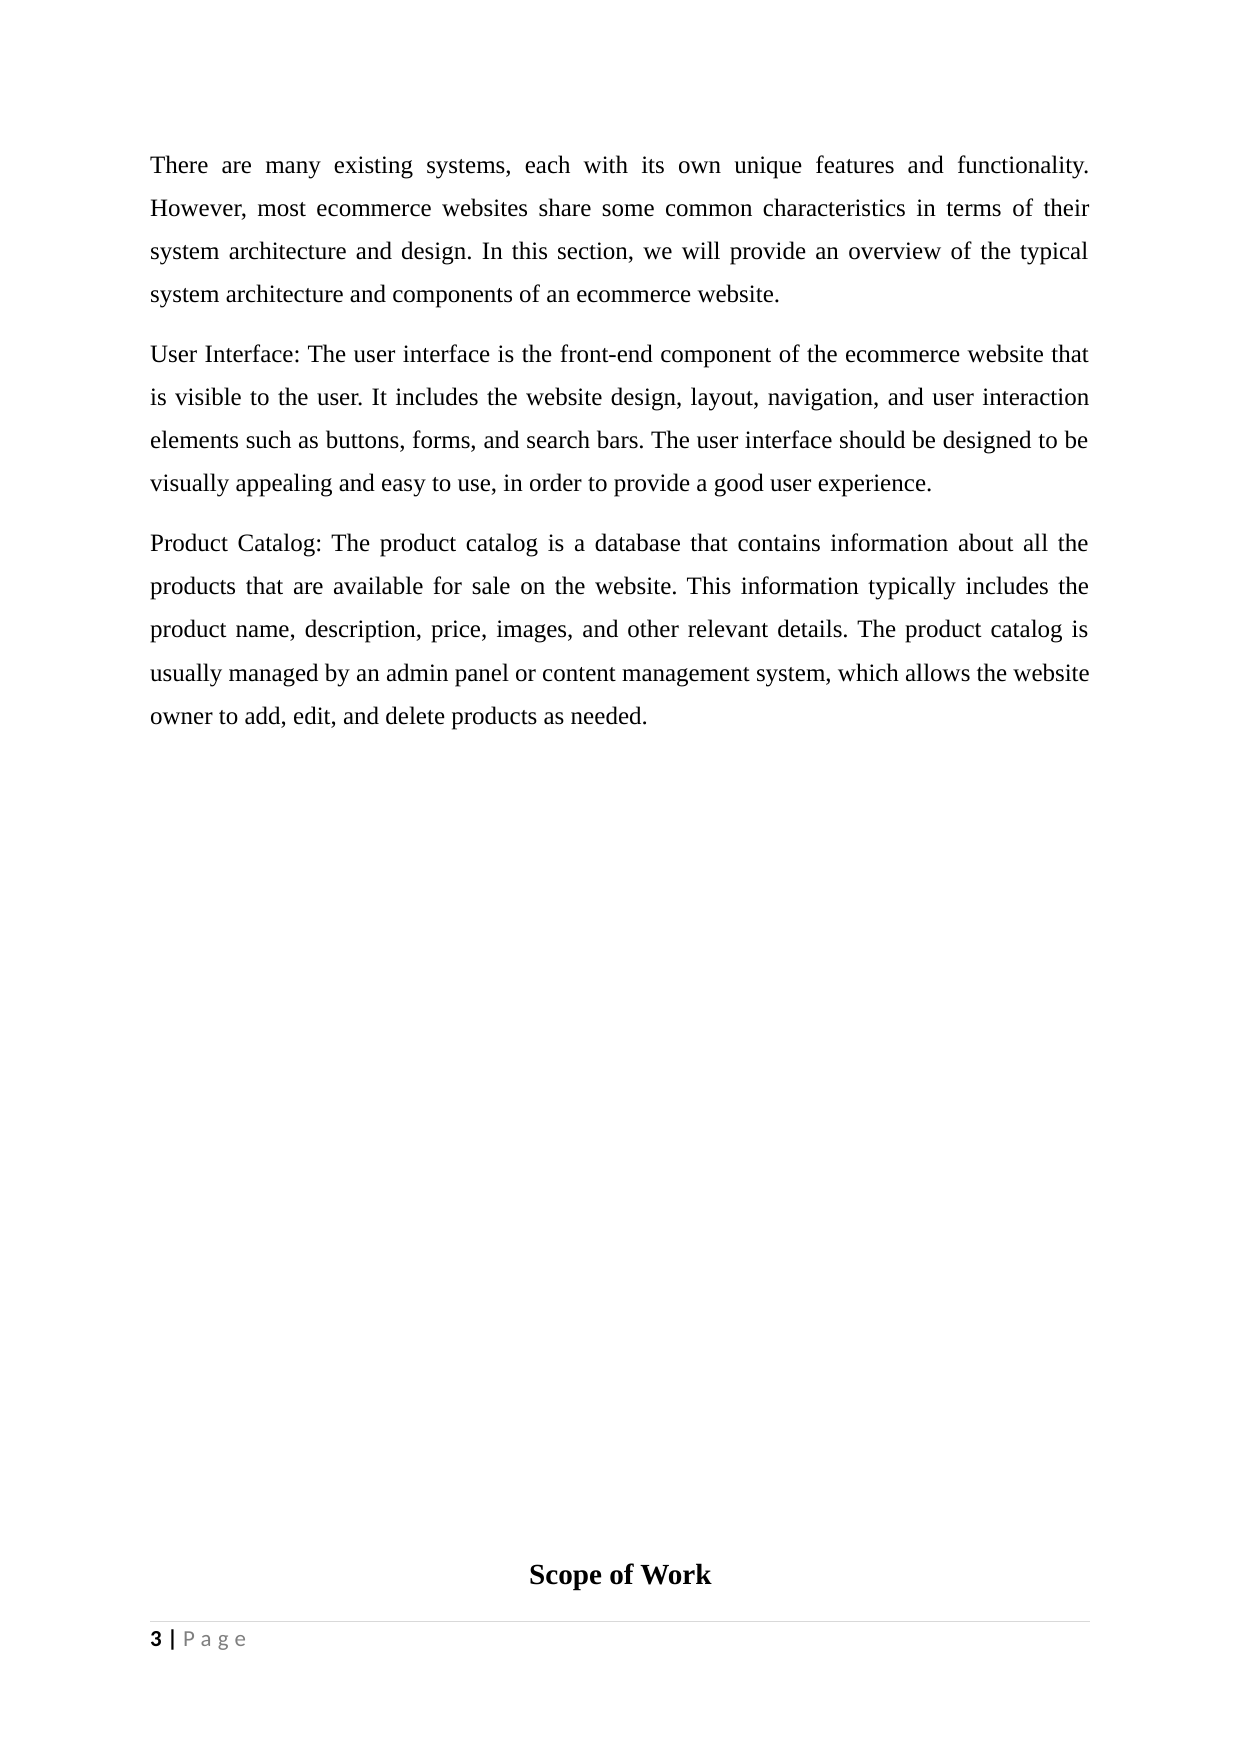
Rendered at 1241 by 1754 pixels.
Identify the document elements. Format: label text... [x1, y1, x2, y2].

text There are many existing systems, each with its own unique features and functionality. However, most ecommerce websites share some common characteristics in terms of their system architecture and design. In this section, we will provide an overview of the typical system architecture and components of an ecommerce website. [150, 150, 1090, 308]
text Product Catalog: The product catalog is a database that contains information about all the products that are available for sale on the website. This information typically includes the product name, description, price, images, and other relevant details. The product catalog is usually managed by an admin panel or content management system, which allows the website owner to add, edit, and delete products as needed. [150, 528, 1090, 729]
text Scope of Work [150, 1557, 1090, 1591]
text User Interface: The user interface is the front-end component of the ecommerce website that is visible to the user. It includes the website design, layout, navigation, and user interaction elements such as buttons, forms, and search bars. The user interface should be designed to be visually appealing and easy to use, in order to provide a good user experience. [150, 339, 1090, 497]
